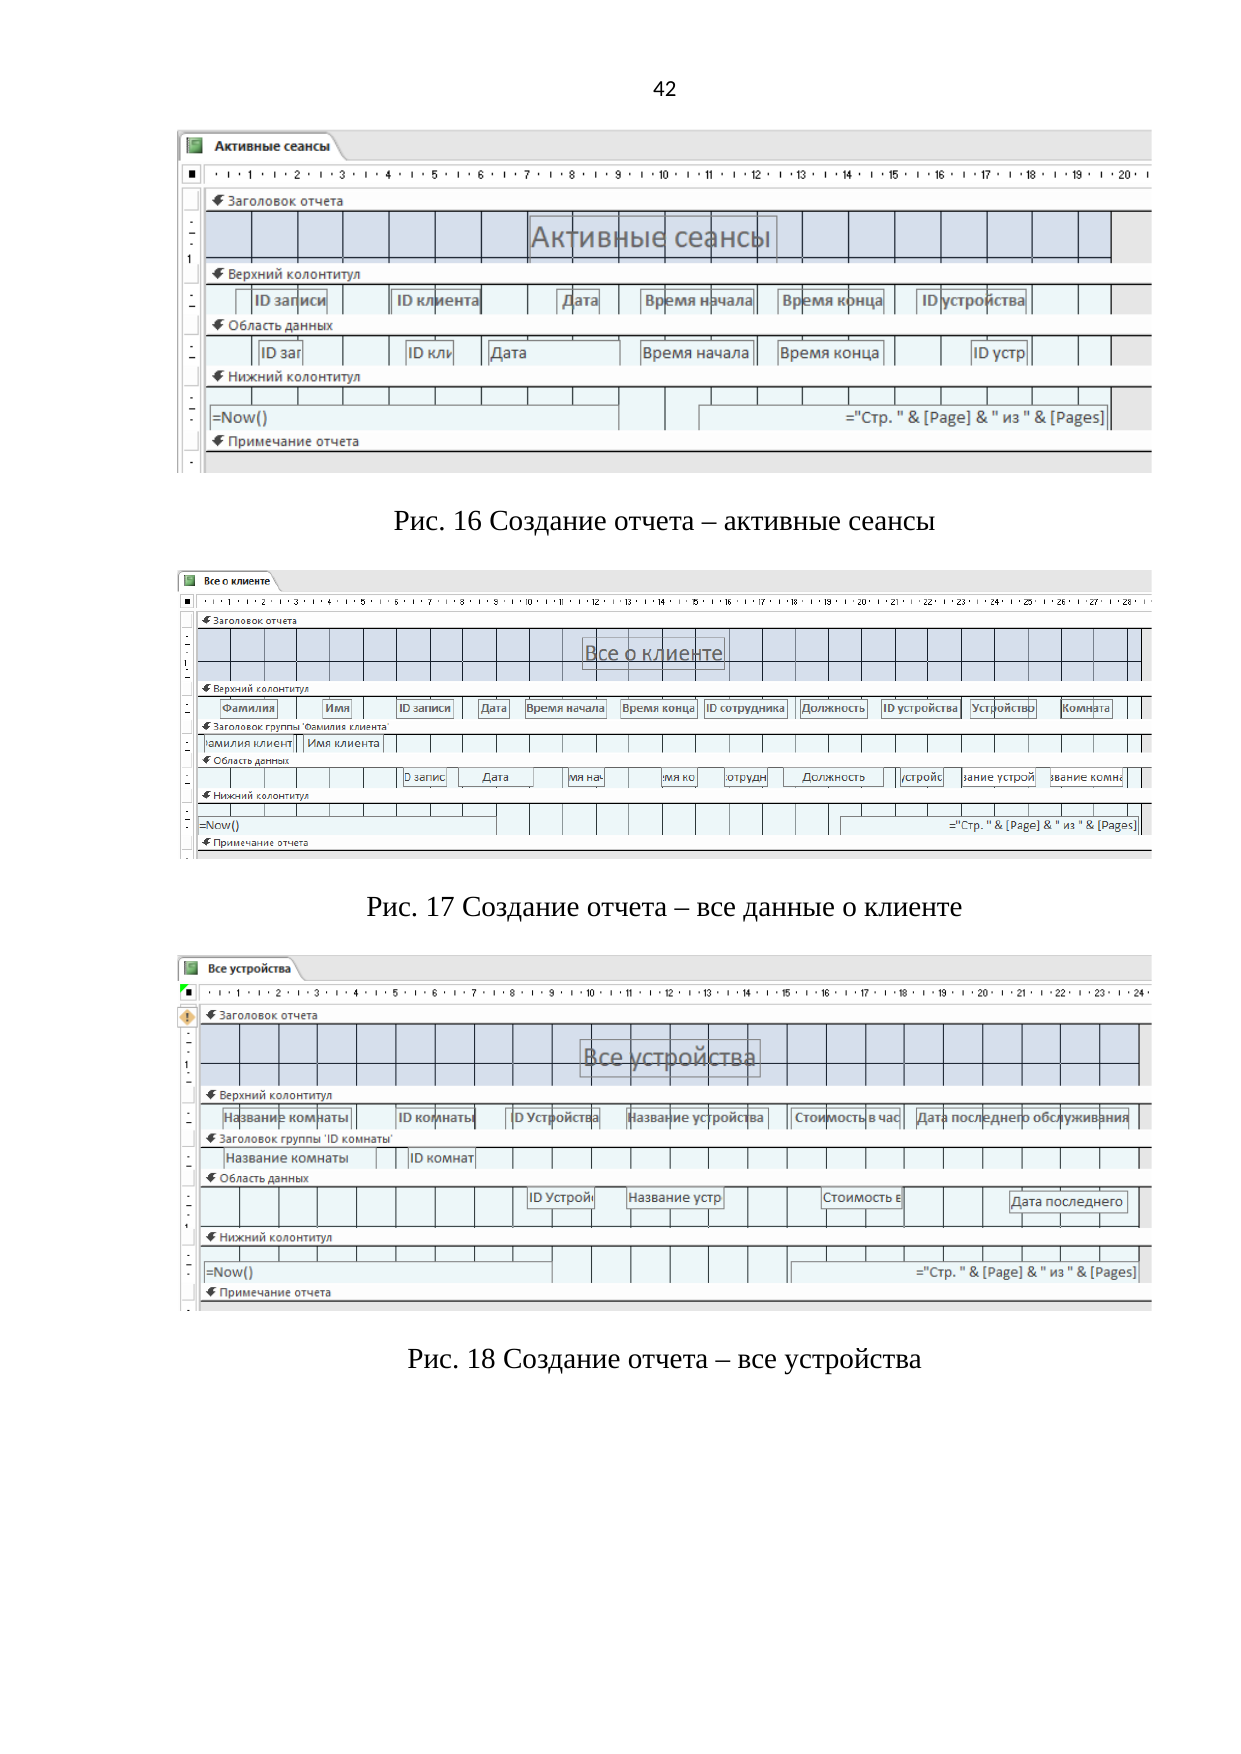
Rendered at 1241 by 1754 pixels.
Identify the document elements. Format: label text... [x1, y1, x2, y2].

text Рис. 16 Создание отчета – активные сеансы [177, 503, 1152, 537]
picture [177, 955, 1152, 1311]
picture [177, 129, 1152, 473]
picture [177, 570, 1152, 859]
text Рис. 17 Создание отчета – все данные о клиенте [177, 889, 1152, 922]
text Рис. 18 Создание отчета – все устройства [177, 1341, 1152, 1375]
